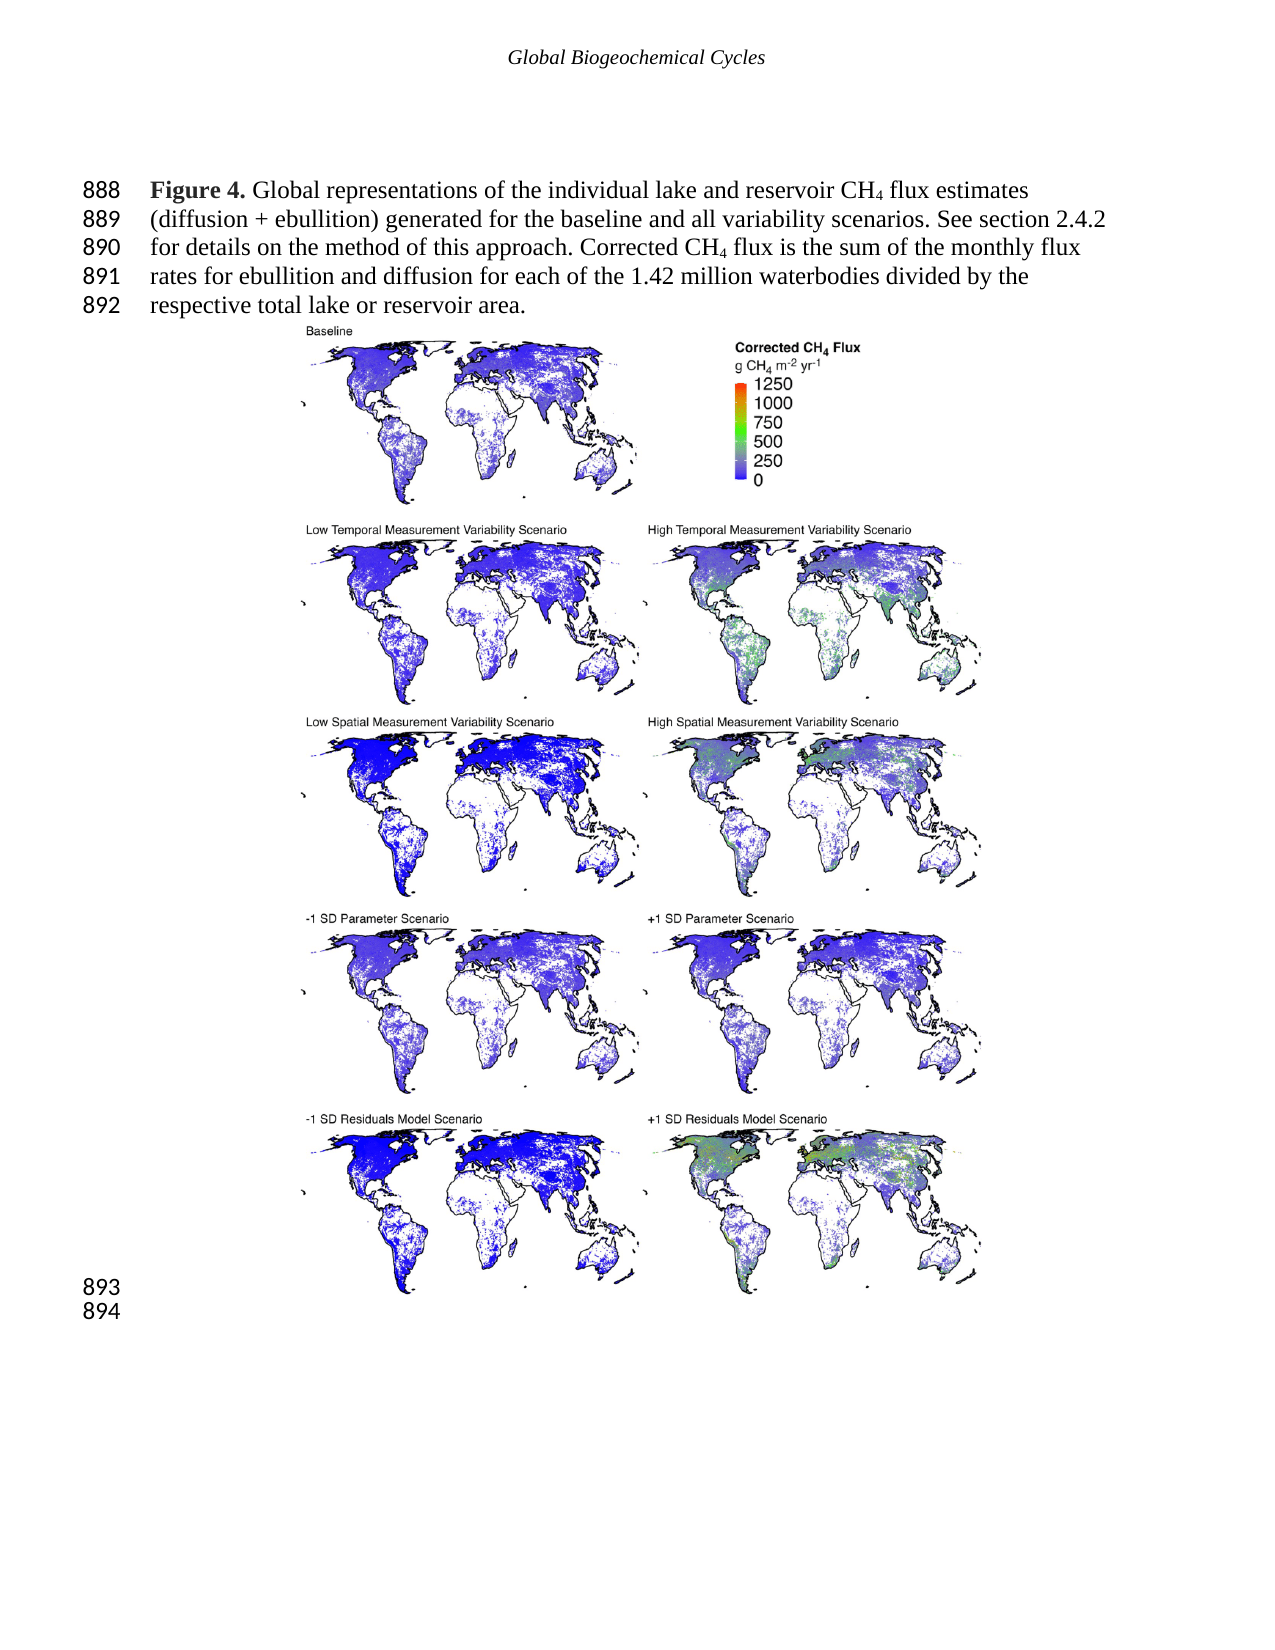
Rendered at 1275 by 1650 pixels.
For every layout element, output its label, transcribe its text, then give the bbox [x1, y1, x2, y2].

text Figure 4. Global representations of the individual lake and reservoir CH4 flux estimates (diffusion + ebullition) generated for the baseline and all variability scenarios. See section 2.4.2 for details on the method of this approach. Corrected CH4 flux is the sum of the monthly flux rates for ebullition and diffusion for each of the 1.42 million waterbodies divided by the respective total lake or reservoir area. [150, 175, 1125, 319]
picture [271, 318, 1004, 1296]
